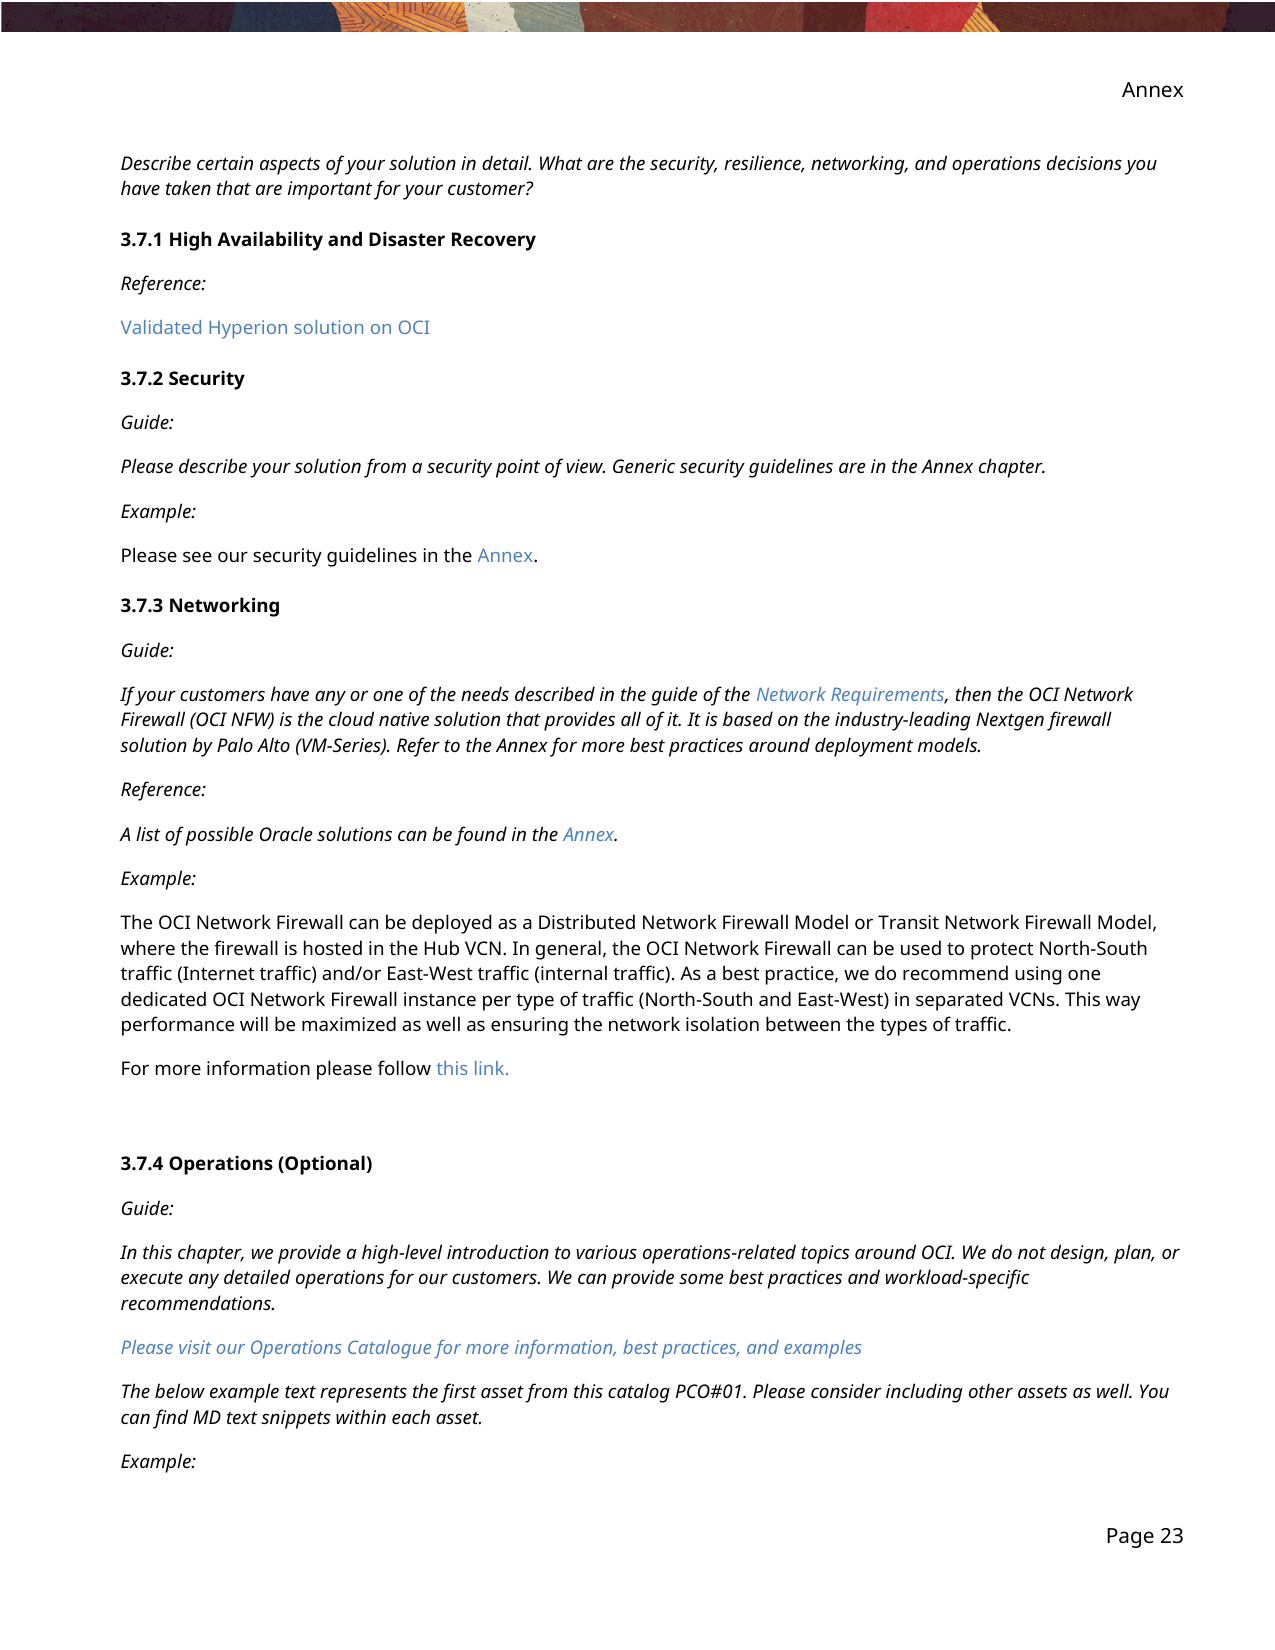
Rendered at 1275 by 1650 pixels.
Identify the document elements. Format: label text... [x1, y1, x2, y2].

subtitle High Availability and Disaster Recovery [120, 226, 1184, 252]
subtitle Operations (Optional) [120, 1151, 1184, 1176]
text Guide: [120, 1195, 1184, 1220]
text Example: [120, 1448, 1184, 1474]
subtitle Security [120, 365, 1184, 391]
subtitle Networking [120, 593, 1184, 618]
text Please see our security guidelines in the Annex. [120, 542, 1184, 568]
text Example: [120, 865, 1184, 891]
text Reference: [120, 270, 1184, 296]
text Describe certain aspects of your solution in detail. What are the security, resilience, networking, and operations decisions you have taken that are important for your customer? [120, 150, 1184, 201]
picture [1, 2, 1275, 32]
text Reference: [120, 777, 1184, 802]
text Please visit our Operations Catalogue for more information, best practices, and examples [120, 1334, 1184, 1360]
text For more information please follow this link. [120, 1056, 1184, 1081]
text Guide: [120, 409, 1184, 435]
text In this chapter, we provide a high-level introduction to various operations-related topics around OCI. We do not design, plan, or execute any detailed operations for our customers. We can provide some best practices and workload-specific recommendations. [120, 1239, 1184, 1316]
text Example: [120, 498, 1184, 523]
text If your customers have any or one of the needs described in the guide of the Network Requirements, then the OCI Network Firewall (OCI NFW) is the cloud native solution that provides all of it. It is based on the industry-leading Nextgen firewall solution by Palo Alto (VM-Series). Refer to the Annex for more best practices around deployment models. [120, 681, 1184, 758]
text Validated Hyperion solution on OCI [120, 314, 1184, 340]
text Please describe your solution from a security point of view. Generic security guidelines are in the Annex chapter. [120, 454, 1184, 479]
text The below example text represents the first asset from this catalog PCO#01. Please consider including other assets as well. You can find MD text snippets within each asset. [120, 1379, 1184, 1430]
text The OCI Network Firewall can be deployed as a Distributed Network Firewall Model or Transit Network Firewall Model, where the firewall is hosted in the Hub VCN. In general, the OCI Network Firewall can be used to protect North-South traffic (Internet traffic) and/or East-West traffic (internal traffic). As a best practice, we do recommend using one dedicated OCI Network Firewall instance per type of traffic (North-South and East-West) in separated VCNs. This way performance will be maximized as well as ensuring the network isolation between the types of traffic. [120, 909, 1184, 1037]
text A list of possible Oracle solutions can be found in the Annex. [120, 821, 1184, 846]
text Guide: [120, 637, 1184, 662]
